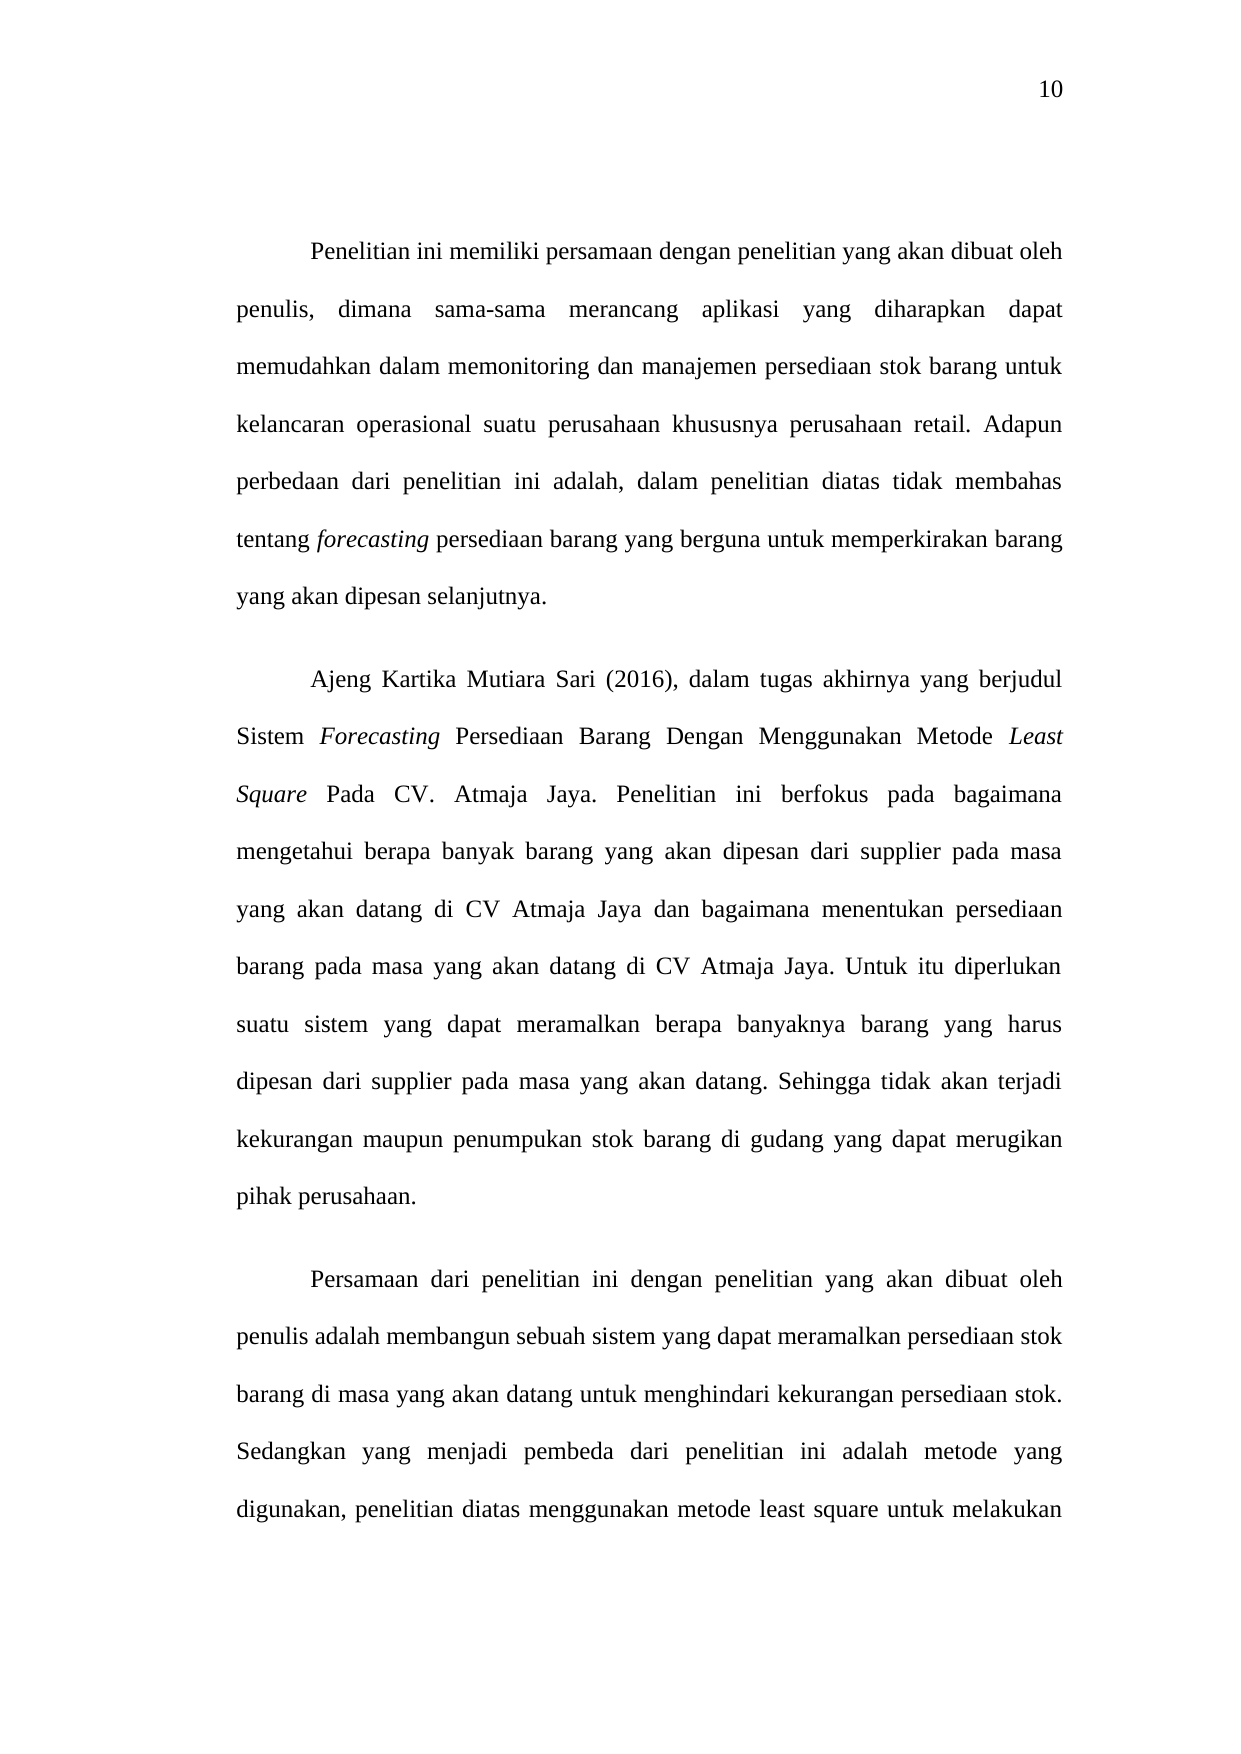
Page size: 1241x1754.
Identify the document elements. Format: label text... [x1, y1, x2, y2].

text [236, 1264, 1063, 1522]
text Penelitian ini memiliki persamaan dengan penelitian yang akan dibuat oleh penulis, dimana sama-sama merancang aplikasi yang diharapkan dapat memudahkan dalam memonitoring dan manajemen persediaan stok barang untuk kelancaran operasional suatu perusahaan khususnya perusahaan retail. Adapun perbedaan dari penelitian ini adalah, dalam penelitian diatas tidak membahas tentang forecasting persediaan barang yang berguna untuk memperkirakan barang yang akan dipesan selanjutnya. [236, 236, 1063, 610]
text Ajeng Kartika Mutiara Sari (2016), dalam tugas akhirnya yang berjudul Sistem Forecasting Persediaan Barang Dengan Menggunakan Metode Least Square Pada CV. Atmaja Jaya. Penelitian ini berfokus pada bagaimana mengetahui berapa banyak barang yang akan dipesan dari supplier pada masa yang akan datang di CV Atmaja Jaya dan bagaimana menentukan persediaan barang pada masa yang akan datang di CV Atmaja Jaya. Untuk itu diperlukan suatu sistem yang dapat meramalkan berapa banyaknya barang yang harus dipesan dari supplier pada masa yang akan datang. Sehingga tidak akan terjadi kekurangan maupun penumpukan stok barang di gudang yang dapat merugikan pihak perusahaan. [236, 664, 1063, 1210]
